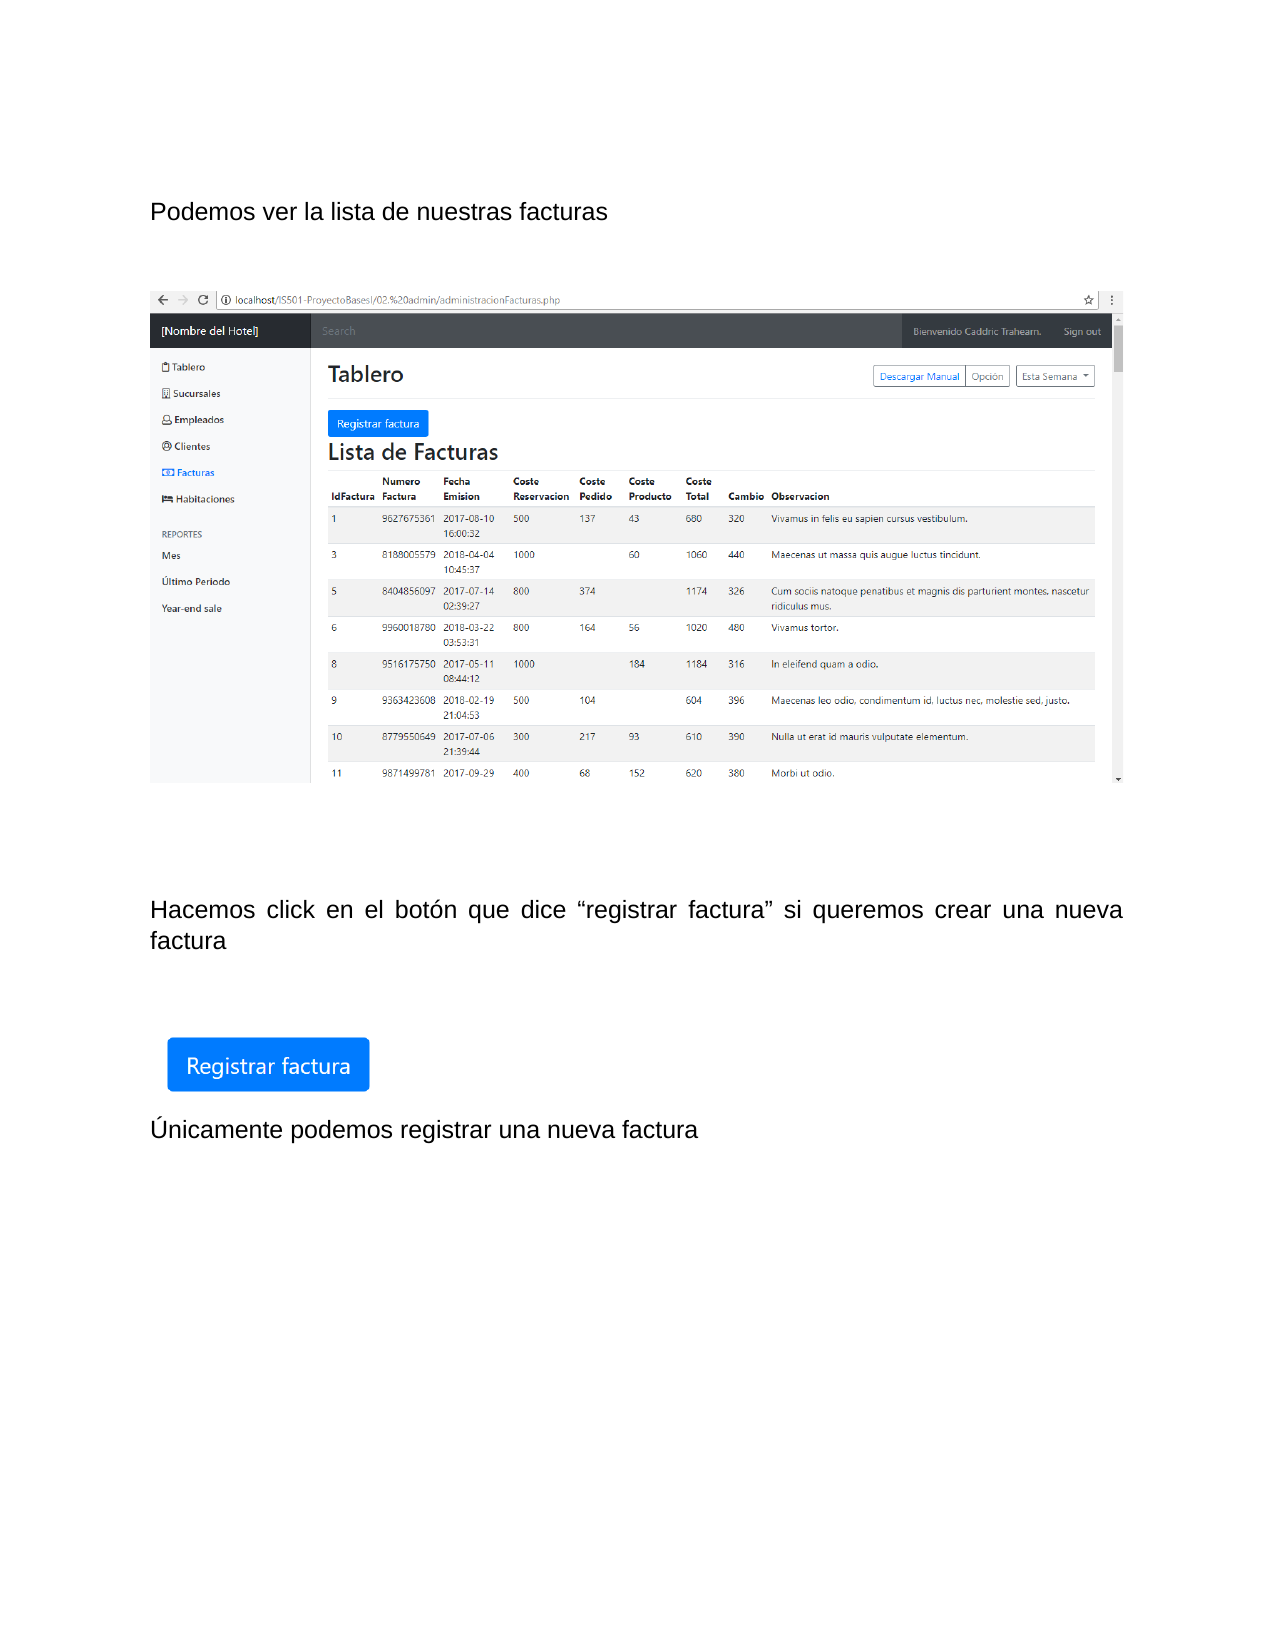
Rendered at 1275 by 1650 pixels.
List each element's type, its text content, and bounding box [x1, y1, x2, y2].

text Únicamente podemos registrar una nueva factura [150, 1115, 1125, 1144]
text Podemos ver la lista de nuestras facturas [150, 197, 1125, 226]
picture [150, 1020, 395, 1097]
picture [150, 291, 1124, 783]
text Hacemos click en el botón que dice “registrar factura” si queremos crear una nueva factura [150, 895, 1125, 955]
